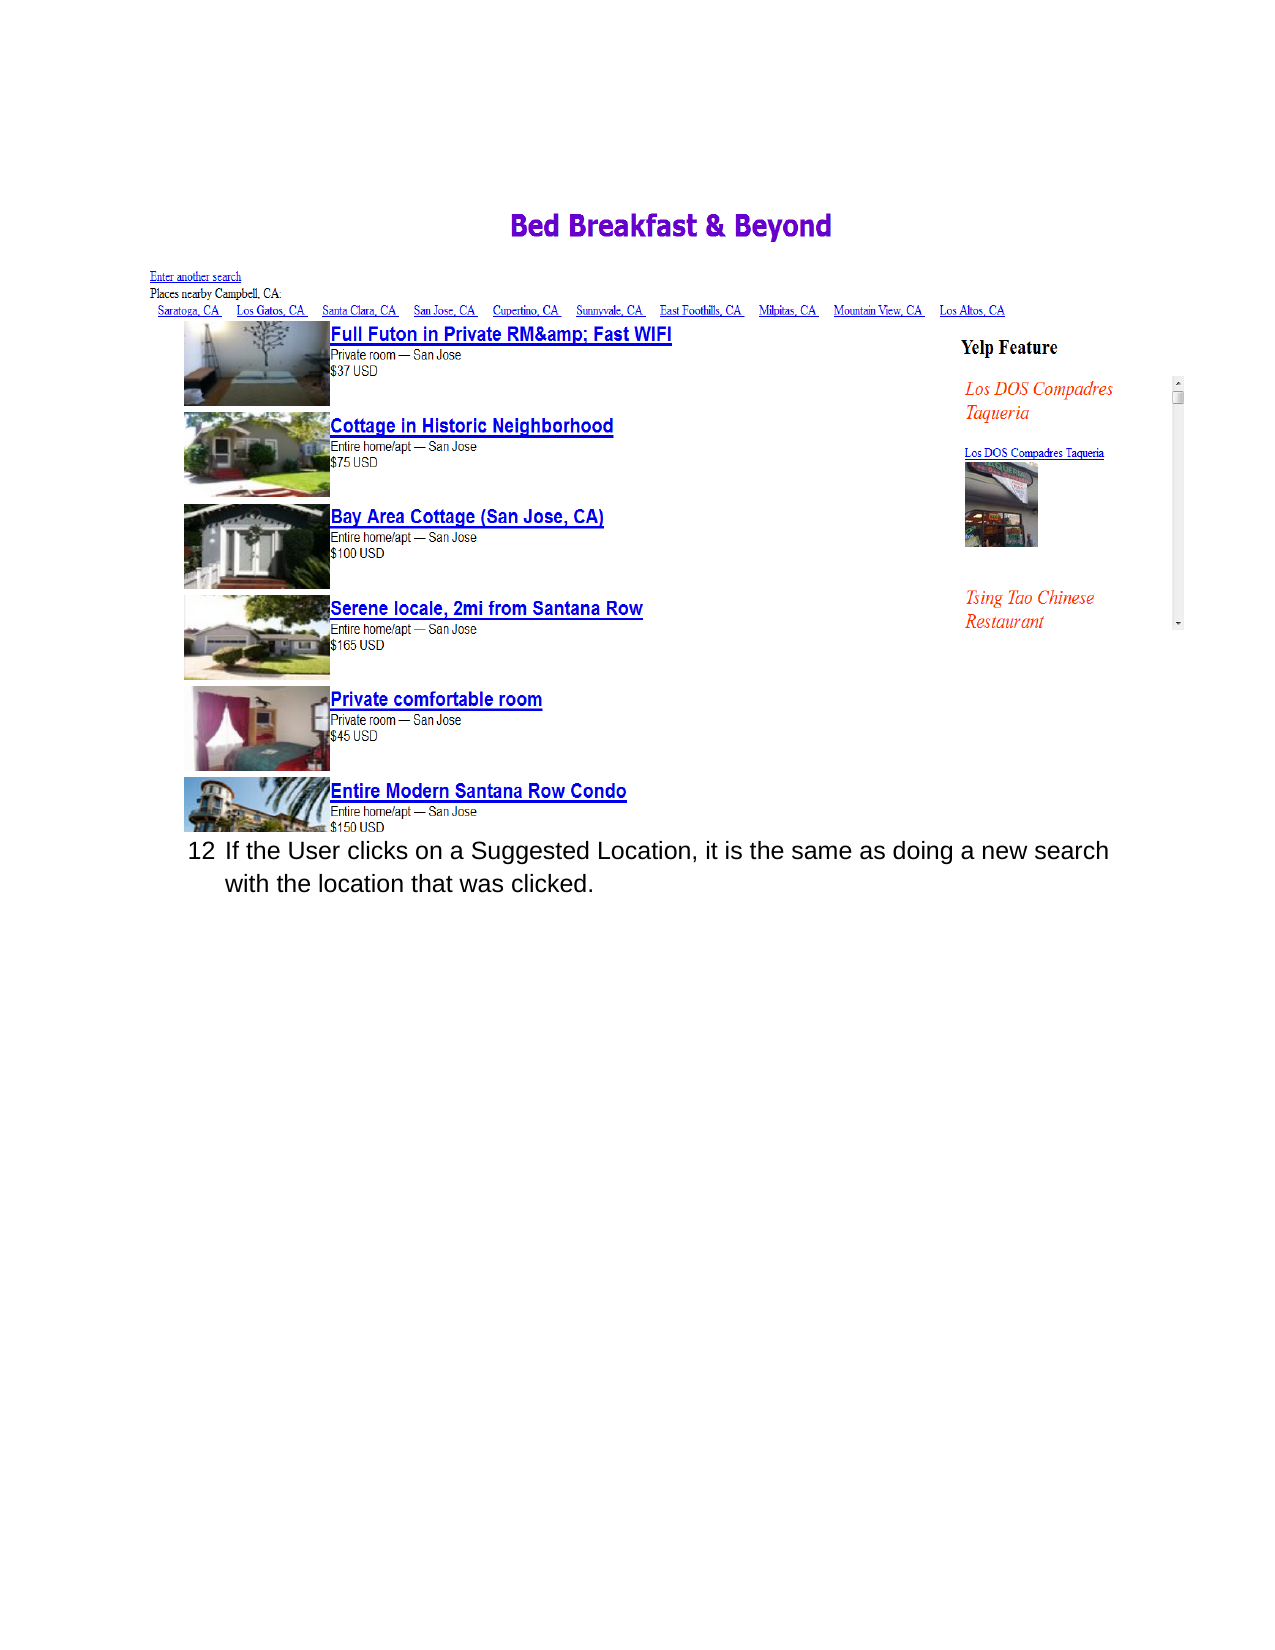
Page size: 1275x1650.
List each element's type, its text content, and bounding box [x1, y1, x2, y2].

picture [150, 180, 1186, 832]
list If the User clicks on a Suggested Location, it is the same as doing a new search with the location that was clicked. [187, 836, 1125, 897]
